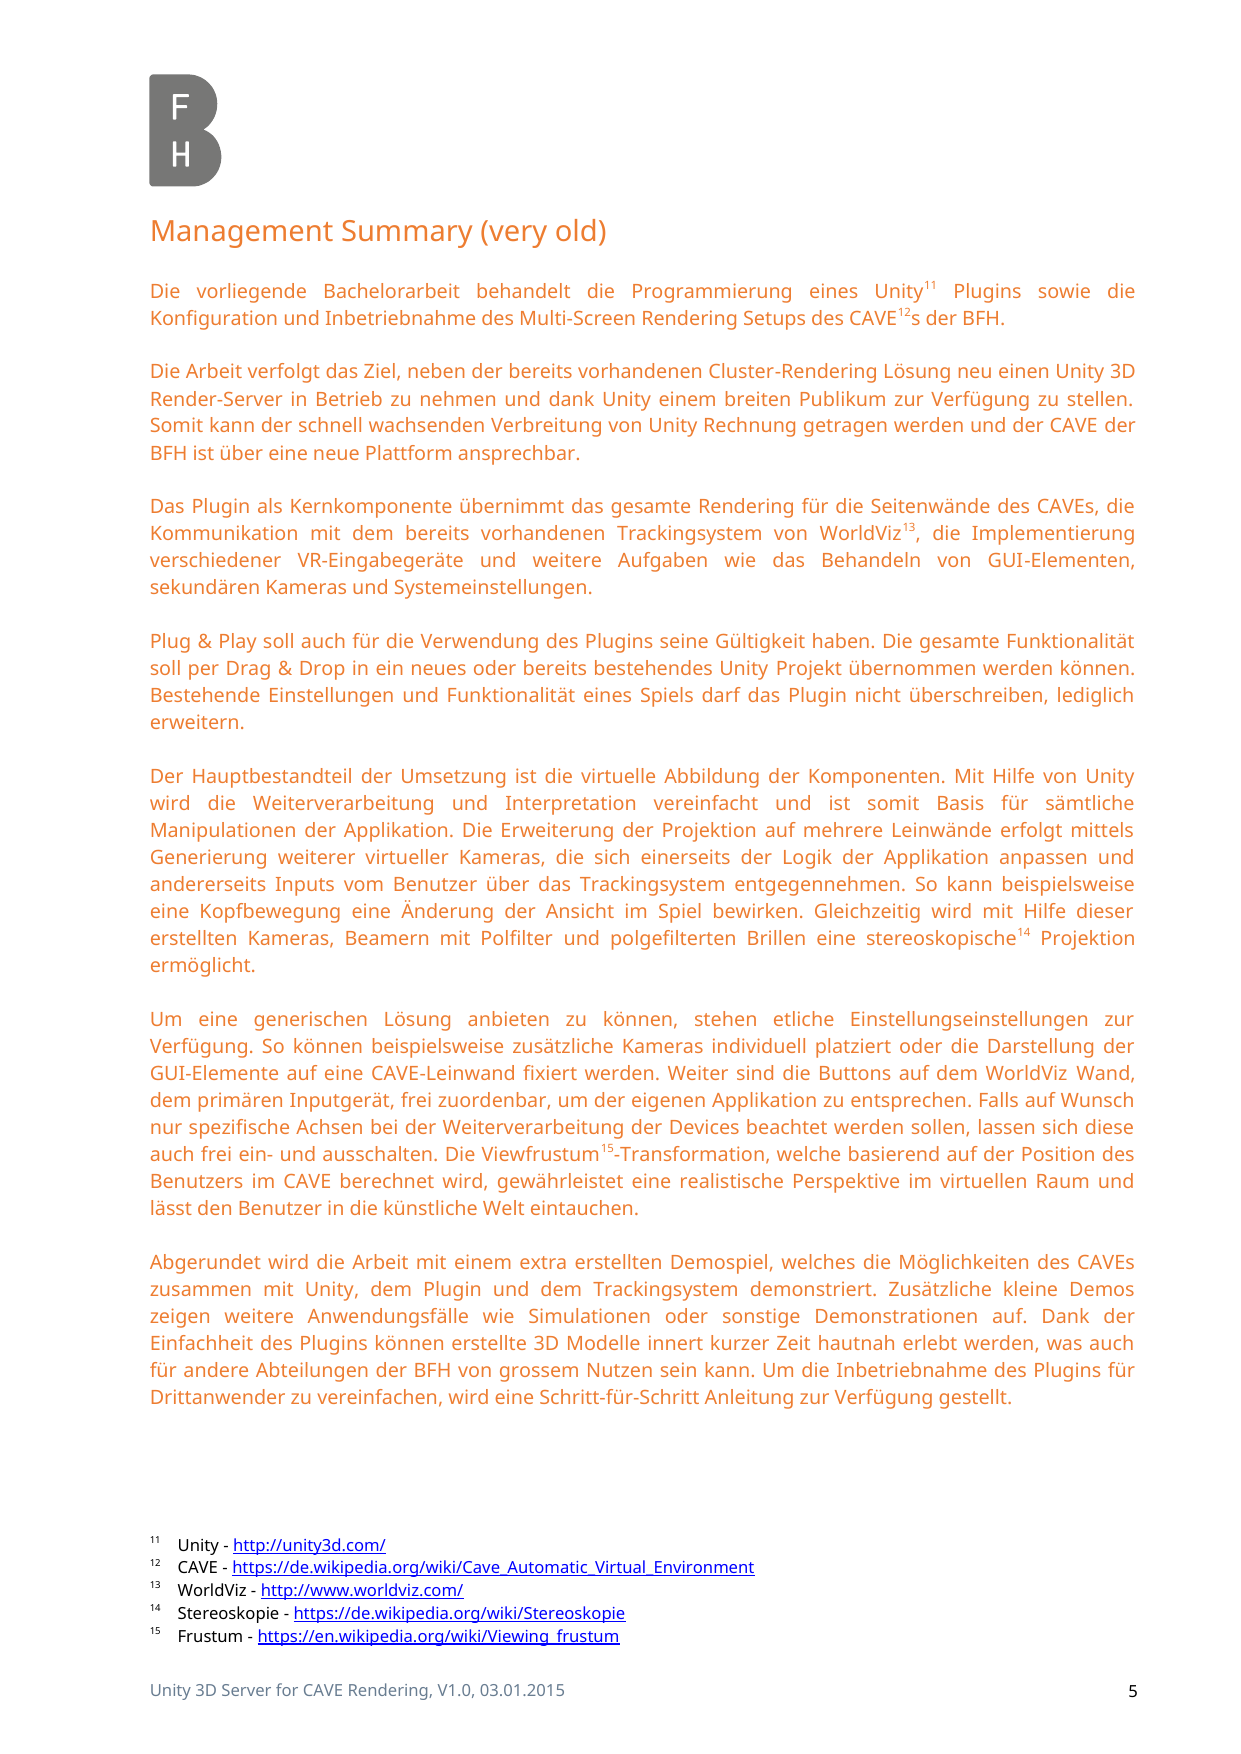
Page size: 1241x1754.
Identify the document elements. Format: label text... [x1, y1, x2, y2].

text Plug & Play soll auch für die Verwendung des Plugins seine Gültigkeit haben. Die gesamte Funktionalität soll per Drag & Drop in ein neues oder bereits bestehendes Unity Projekt übernommen werden können. Bestehende Einstellungen und Funktionalität eines Spiels darf das Plugin nicht überschreiben, lediglich erweitern. [149, 628, 1136, 736]
text Die vorliegende Bachelorarbeit behandelt die Programmierung eines Unity Plugins sowie die Konfiguration und Inbetriebnahme des Multi-Screen Rendering Setups des CAVEs der BFH. [149, 277, 1136, 331]
text Abgerundet wird die Arbeit mit einem extra erstellten Demospiel, welches die Möglichkeiten des CAVEs zusammen mit Unity, dem Plugin und dem Trackingsystem demonstriert. Zusätzliche kleine Demos zeigen weitere Anwendungsfälle wie Simulationen oder sonstige Demonstrationen auf. Dank der Einfachheit des Plugins können erstellte 3D Modelle innert kurzer Zeit hautnah erlebt werden, was auch für andere Abteilungen der BFH von grossem Nutzen sein kann. Um die Inbetriebnahme des Plugins für Drittanwender zu vereinfachen, wird eine Schritt-für-Schritt Anleitung zur Verfügung gestellt. [149, 1248, 1136, 1410]
text Der Hauptbestandteil der Umsetzung ist die virtuelle Abbildung der Komponenten. Mit Hilfe von Unity wird die Weiterverarbeitung und Interpretation vereinfacht und ist somit Basis für sämtliche Manipulationen der Applikation. Die Erweiterung der Projektion auf mehrere Leinwände erfolgt mittels Generierung weiterer virtueller Kameras, die sich einerseits der Logik der Applikation anpassen und andererseits Inputs vom Benutzer über das Trackingsystem entgegennehmen. So kann beispielsweise eine Kopfbewegung eine Änderung der Ansicht im Spiel bewirken. Gleichzeitig wird mit Hilfe dieser erstellten Kameras, Beamern mit Polfilter und polgefilterten Brillen eine stereoskopische Projektion ermöglicht. [149, 762, 1136, 978]
text Das Plugin als Kernkomponente übernimmt das gesamte Rendering für die Seitenwände des CAVEs, die Kommunikation mit dem bereits vorhandenen Trackingsystem von WorldViz, die Implementierung verschiedener VR-Eingabegeräte und weitere Aufgaben wie das Behandeln von GUI-Elementen, sekundären Kameras und Systemeinstellungen. [149, 493, 1136, 601]
text Die Arbeit verfolgt das Ziel, neben der bereits vorhandenen Cluster-Rendering Lösung neu einen Unity 3D Render-Server in Betrieb zu nehmen und dank Unity einem breiten Publikum zur Verfügung zu stellen. Somit kann der schnell wachsenden Verbreitung von Unity Rechnung getragen werden und der CAVE der BFH ist über eine neue Plattform ansprechbar. [149, 358, 1136, 466]
text Um eine generischen Lösung anbieten zu können, stehen etliche Einstellungseinstellungen zur Verfügung. So können beispielsweise zusätzliche Kameras individuell platziert oder die Darstellung der GUI-Elemente auf eine CAVE-Leinwand fixiert werden. Weiter sind die Buttons auf dem WorldViz Wand, dem primären Inputgerät, frei zuordenbar, um der eigenen Applikation zu entsprechen. Falls auf Wunsch nur spezifische Achsen bei der Weiterverarbeitung der Devices beachtet werden sollen, lassen sich diese auch frei ein- und ausschalten. Die Viewfrustum-Transformation, welche basierend auf der Position des Benutzers im CAVE berechnet wird, gewährleistet eine realistische Perspektive im virtuellen Raum und lässt den Benutzer in die künstliche Welt eintauchen. [149, 1005, 1136, 1221]
text Management Summary (very old) [149, 210, 1136, 250]
